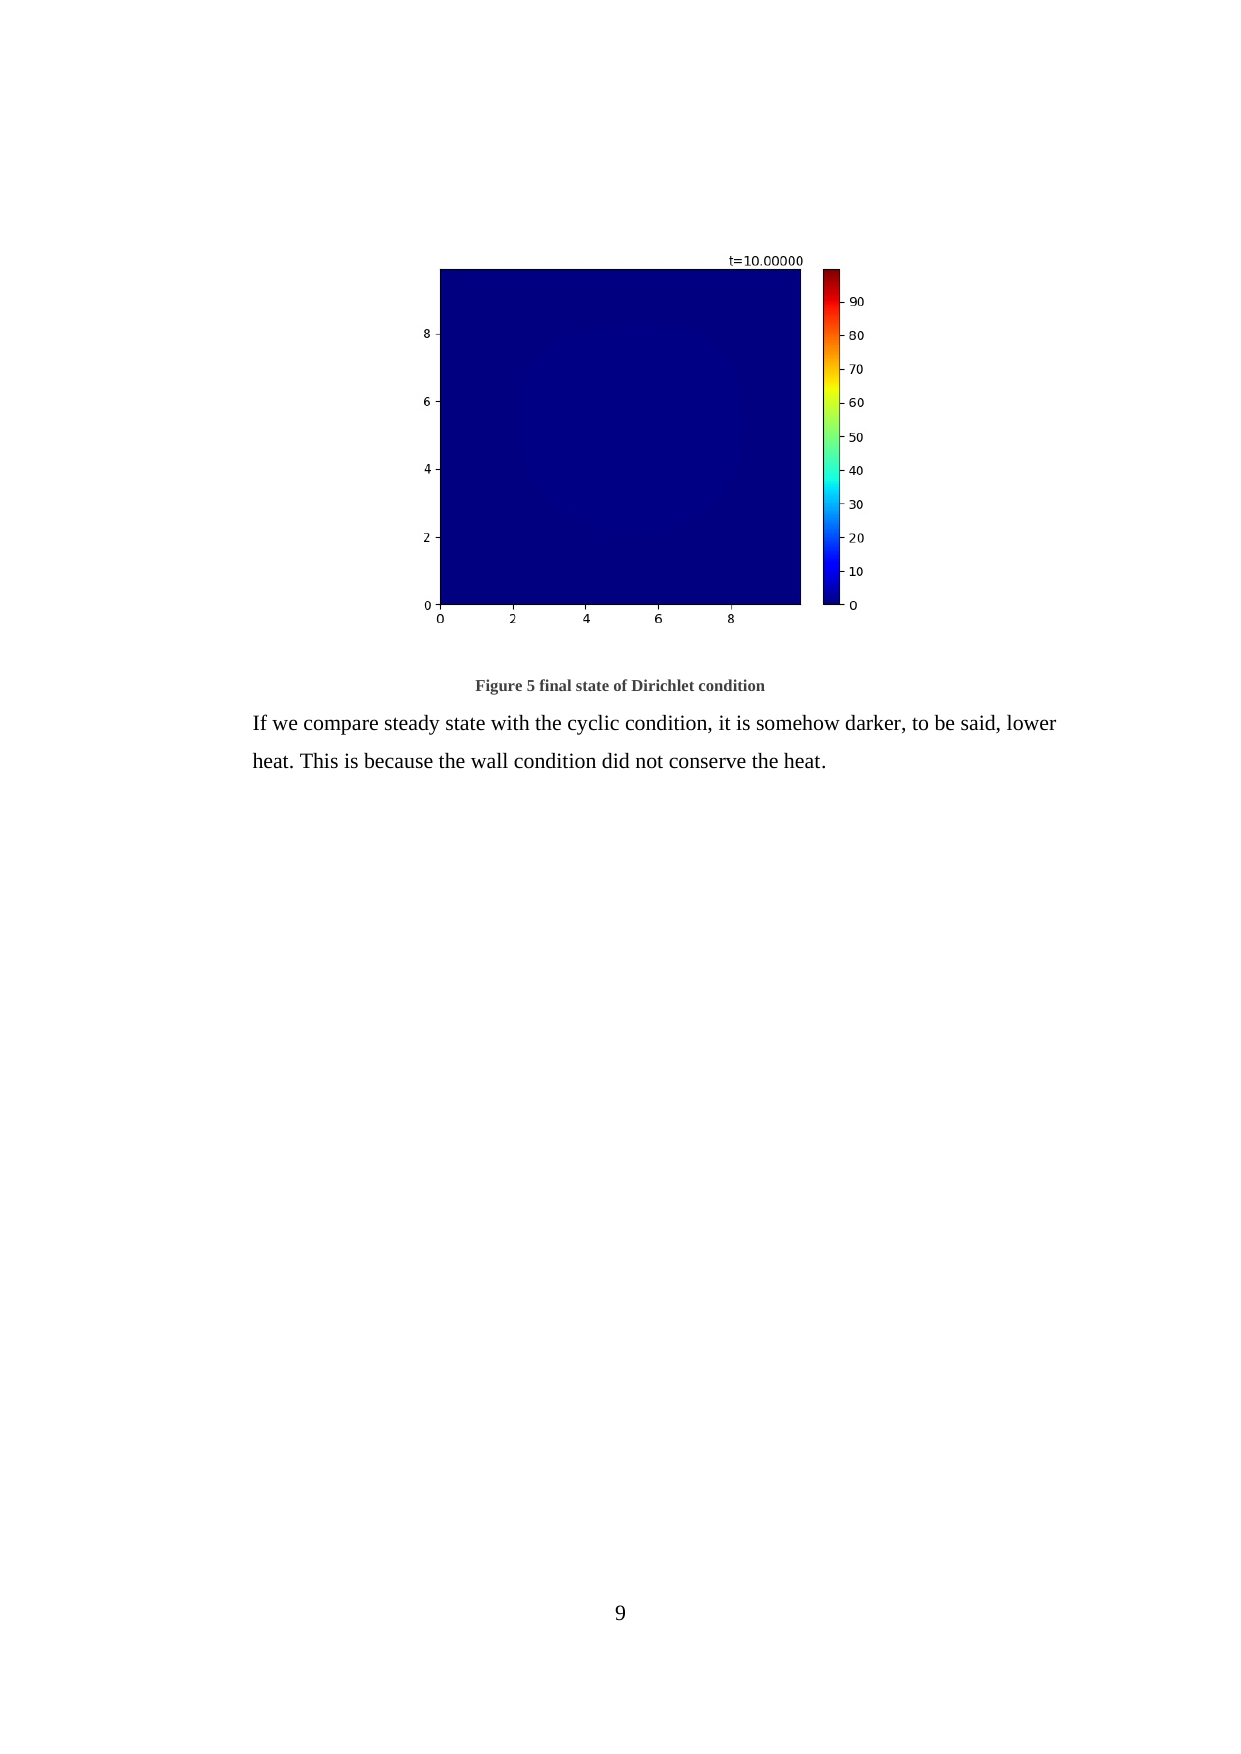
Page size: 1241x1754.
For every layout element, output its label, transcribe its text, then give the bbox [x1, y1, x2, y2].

list If we compare steady state with the cyclic condition, it is somehow darker, to be said, lower heat. This is because the wall condition did not conserve the heat. [252, 704, 1063, 779]
picture [367, 216, 948, 652]
text Figure 5 final state of Dirichlet condition [177, 667, 1063, 704]
